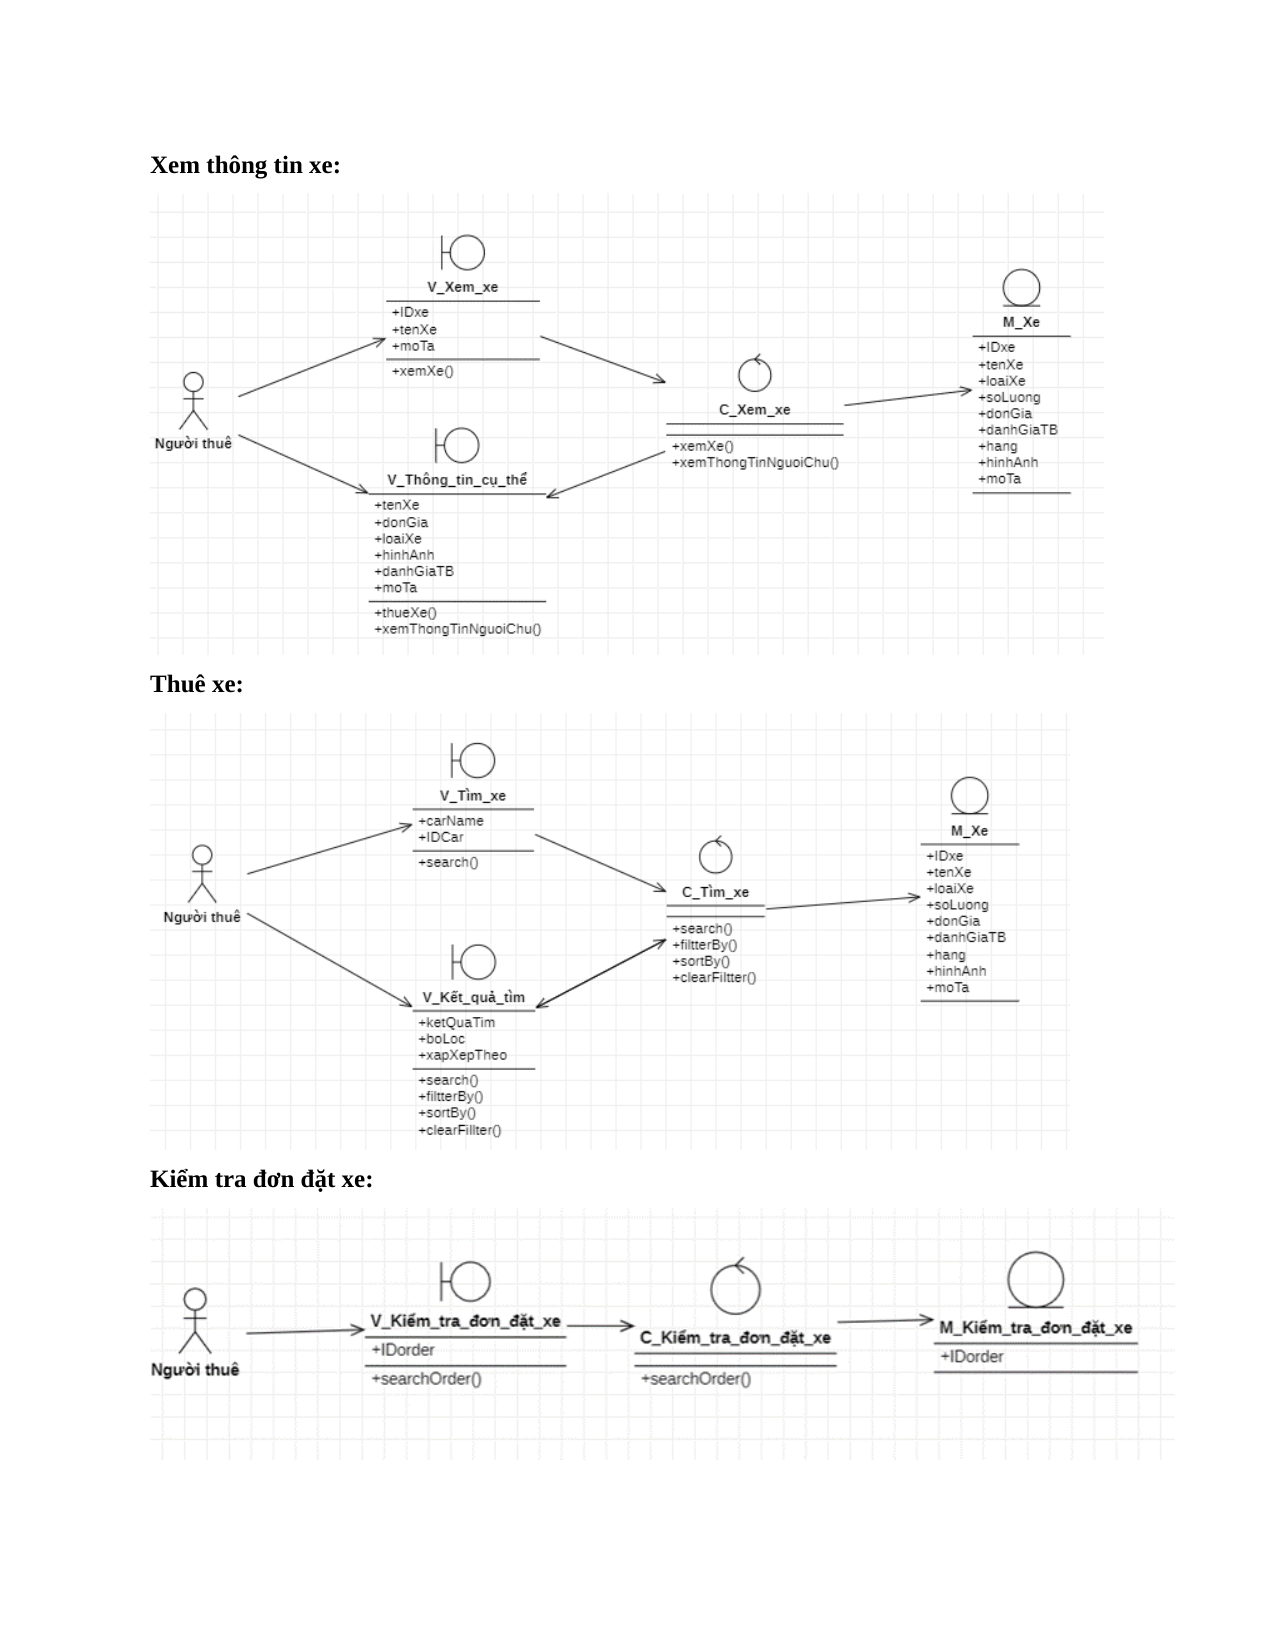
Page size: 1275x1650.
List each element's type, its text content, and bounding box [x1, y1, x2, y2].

text Xem thông tin xe: [150, 150, 1125, 179]
picture [150, 713, 1071, 1150]
text Kiểm tra đơn đặt xe: [150, 1164, 1125, 1193]
picture [150, 1207, 1176, 1460]
picture [150, 193, 1104, 655]
text Thuê xe: [150, 669, 1125, 698]
